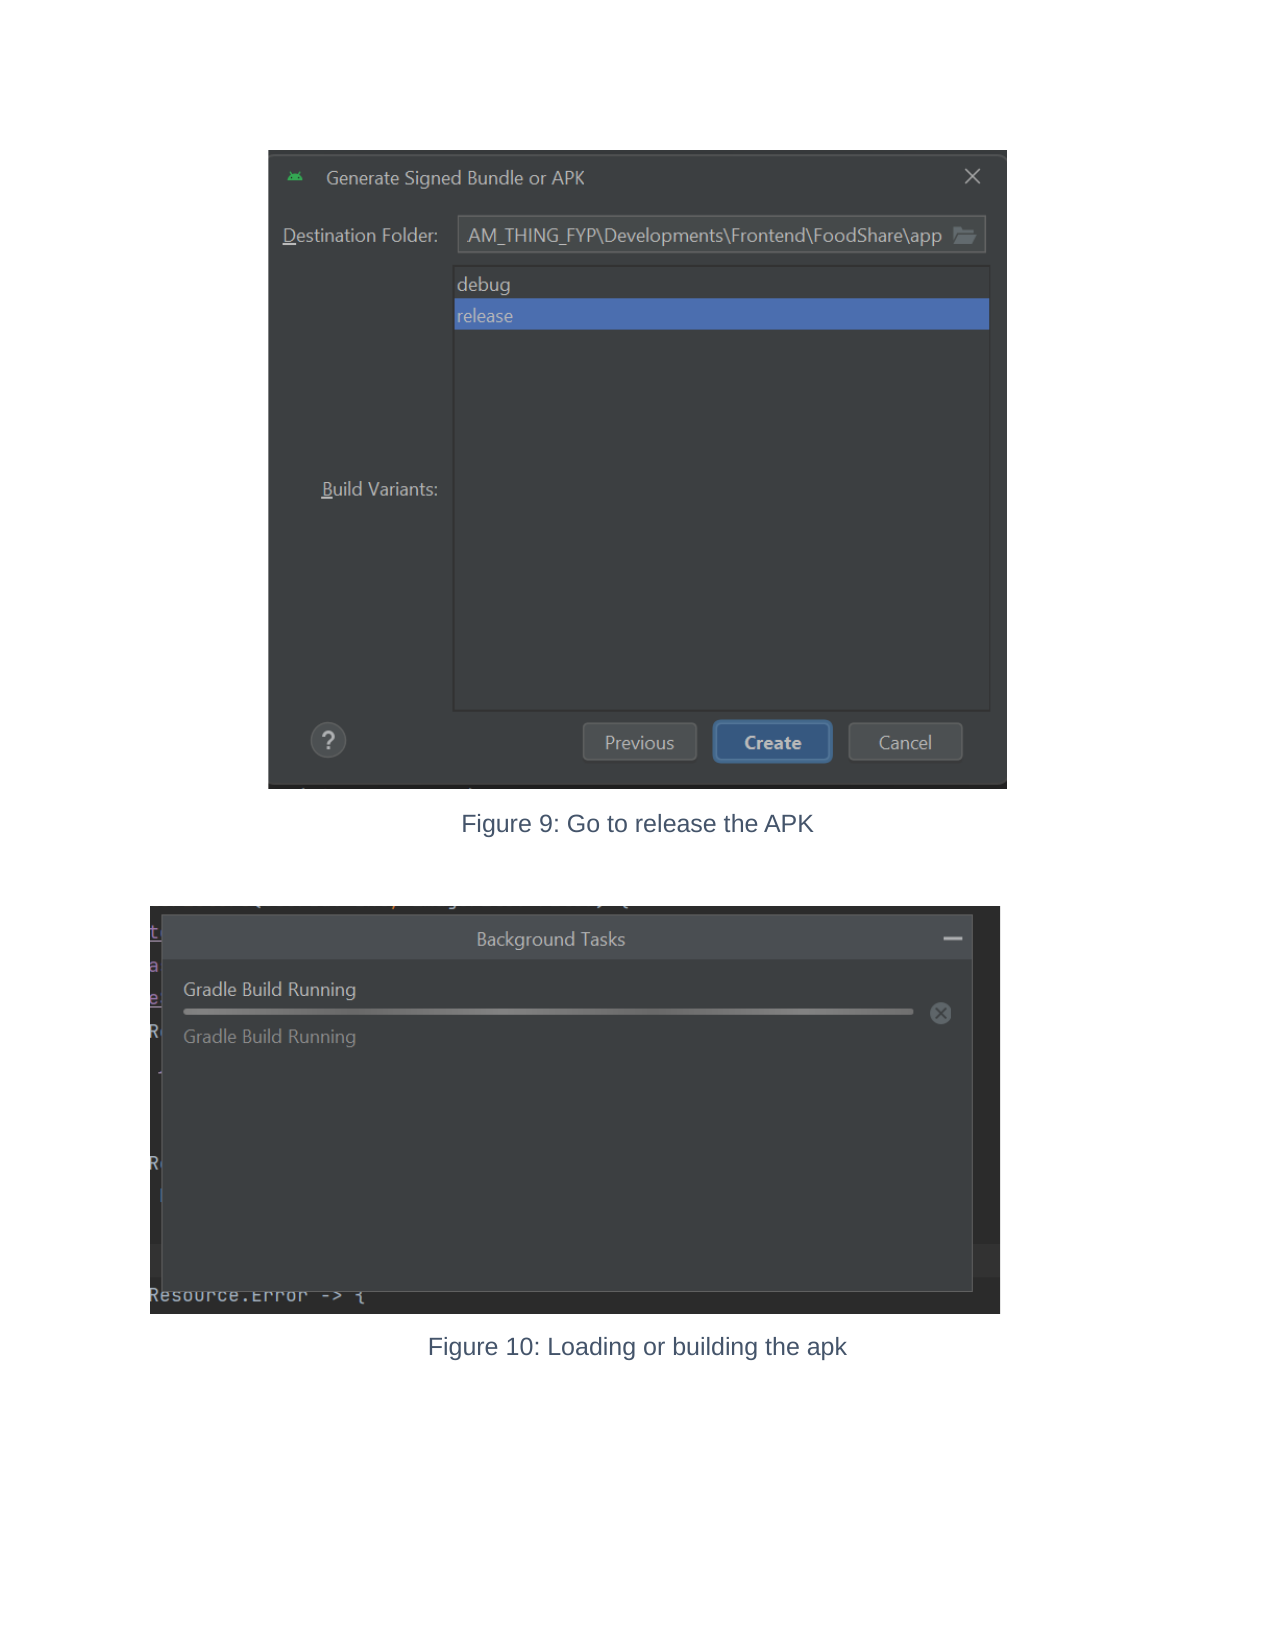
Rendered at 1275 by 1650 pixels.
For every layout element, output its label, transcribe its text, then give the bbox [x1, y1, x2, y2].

picture [268, 150, 1007, 789]
text Figure 9: Go to release the APK [150, 809, 1125, 838]
picture [150, 906, 1001, 1314]
text Figure 10: Loading or building the apk [150, 1332, 1125, 1360]
